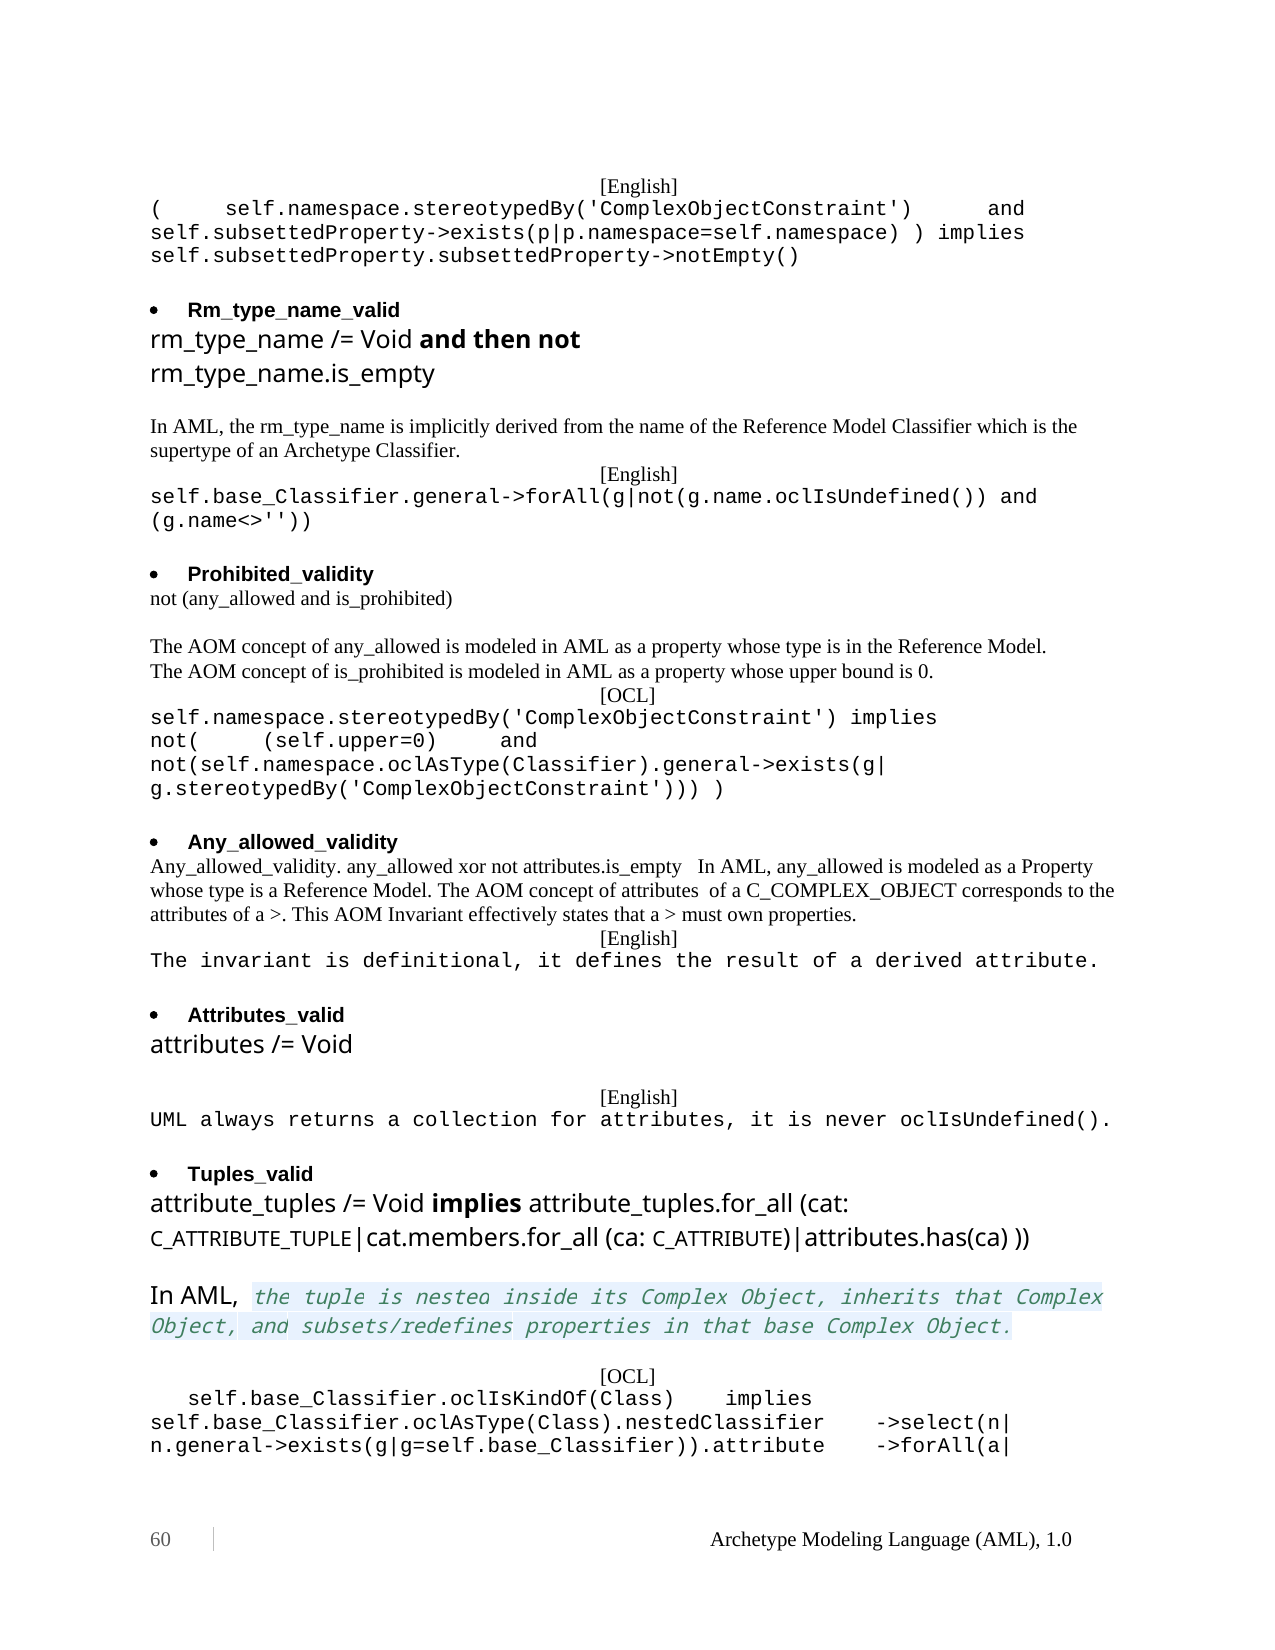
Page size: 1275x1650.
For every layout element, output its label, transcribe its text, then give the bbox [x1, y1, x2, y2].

text self.namespace.stereotypedBy('ComplexObjectConstraint') implies not( (self.upper=0) and not(self.namespace.oclAsType(Classifier).general->exists(g|g.stereotypedBy('ComplexObjectConstraint'))) ) [150, 707, 1125, 801]
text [150, 1388, 1125, 1459]
list Attributes_valid [150, 1003, 1125, 1027]
text attributes /= Void [150, 1027, 1125, 1061]
text In AML, the rm_type_name is implicitly derived from the name of the Reference Model Classifier which is the supertype of an Archetype Classifier. [150, 414, 1125, 462]
text The AOM concept of is_prohibited is modeled in AML as a property whose upper bound is 0. [150, 658, 1125, 683]
list Prohibited_validity [150, 562, 1125, 586]
text rm_type_name.is_empty [150, 356, 1125, 390]
text [OCL] [525, 683, 1125, 707]
text ( self.namespace.stereotypedBy('ComplexObjectConstraint') and self.subsettedProperty->exists(p|p.namespace=self.namespace) ) implies self.subsettedProperty.subsettedProperty->notEmpty() [150, 198, 1125, 269]
text [English] [525, 462, 1125, 486]
list Rm_type_name_valid [150, 298, 1125, 322]
text [English] [525, 926, 1125, 950]
text [English] [525, 1085, 1125, 1109]
text Any_allowed_validity. any_allowed xor not attributes.is_empty In AML, any_allowed is modeled as a Property whose type is a Reference Model. The AOM concept of attributes of a C_COMPLEX_OBJECT corresponds to the attributes of a >. This AOM Invariant effectively states that a > must own properties. [150, 854, 1125, 926]
text The AOM concept of any_allowed is modeled in AML as a property whose type is in the Reference Model. [150, 634, 1125, 658]
text C_ATTRIBUTE_TUPLE|cat.members.for_all (ca: C_ATTRIBUTE)|attributes.has(ca) )) [150, 1219, 1125, 1253]
list Any_allowed_validity [150, 830, 1125, 854]
text not (any_allowed and is_prohibited) [150, 586, 1125, 610]
list Tuples_valid [150, 1161, 1125, 1185]
text attribute_tuples /= Void implies attribute_tuples.for_all (cat: [150, 1185, 1125, 1219]
text [OCL] [525, 1364, 1125, 1388]
text In AML, the tuple is nested inside its Complex Object, inherits that Complex Object, and subsets/redefines properties in that base Complex Object. [150, 1278, 1125, 1340]
text UML always returns a collection for attributes, it is never oclIsUndefined(). [150, 1109, 1125, 1133]
text rm_type_name /= Void and then not [150, 322, 1125, 356]
text self.base_Classifier.general->forAll(g|not(g.name.oclIsUndefined()) and (g.name<>'')) [150, 486, 1125, 533]
text The invariant is definitional, it defines the result of a derived attribute. [150, 950, 1125, 974]
text [English] [525, 174, 1125, 198]
